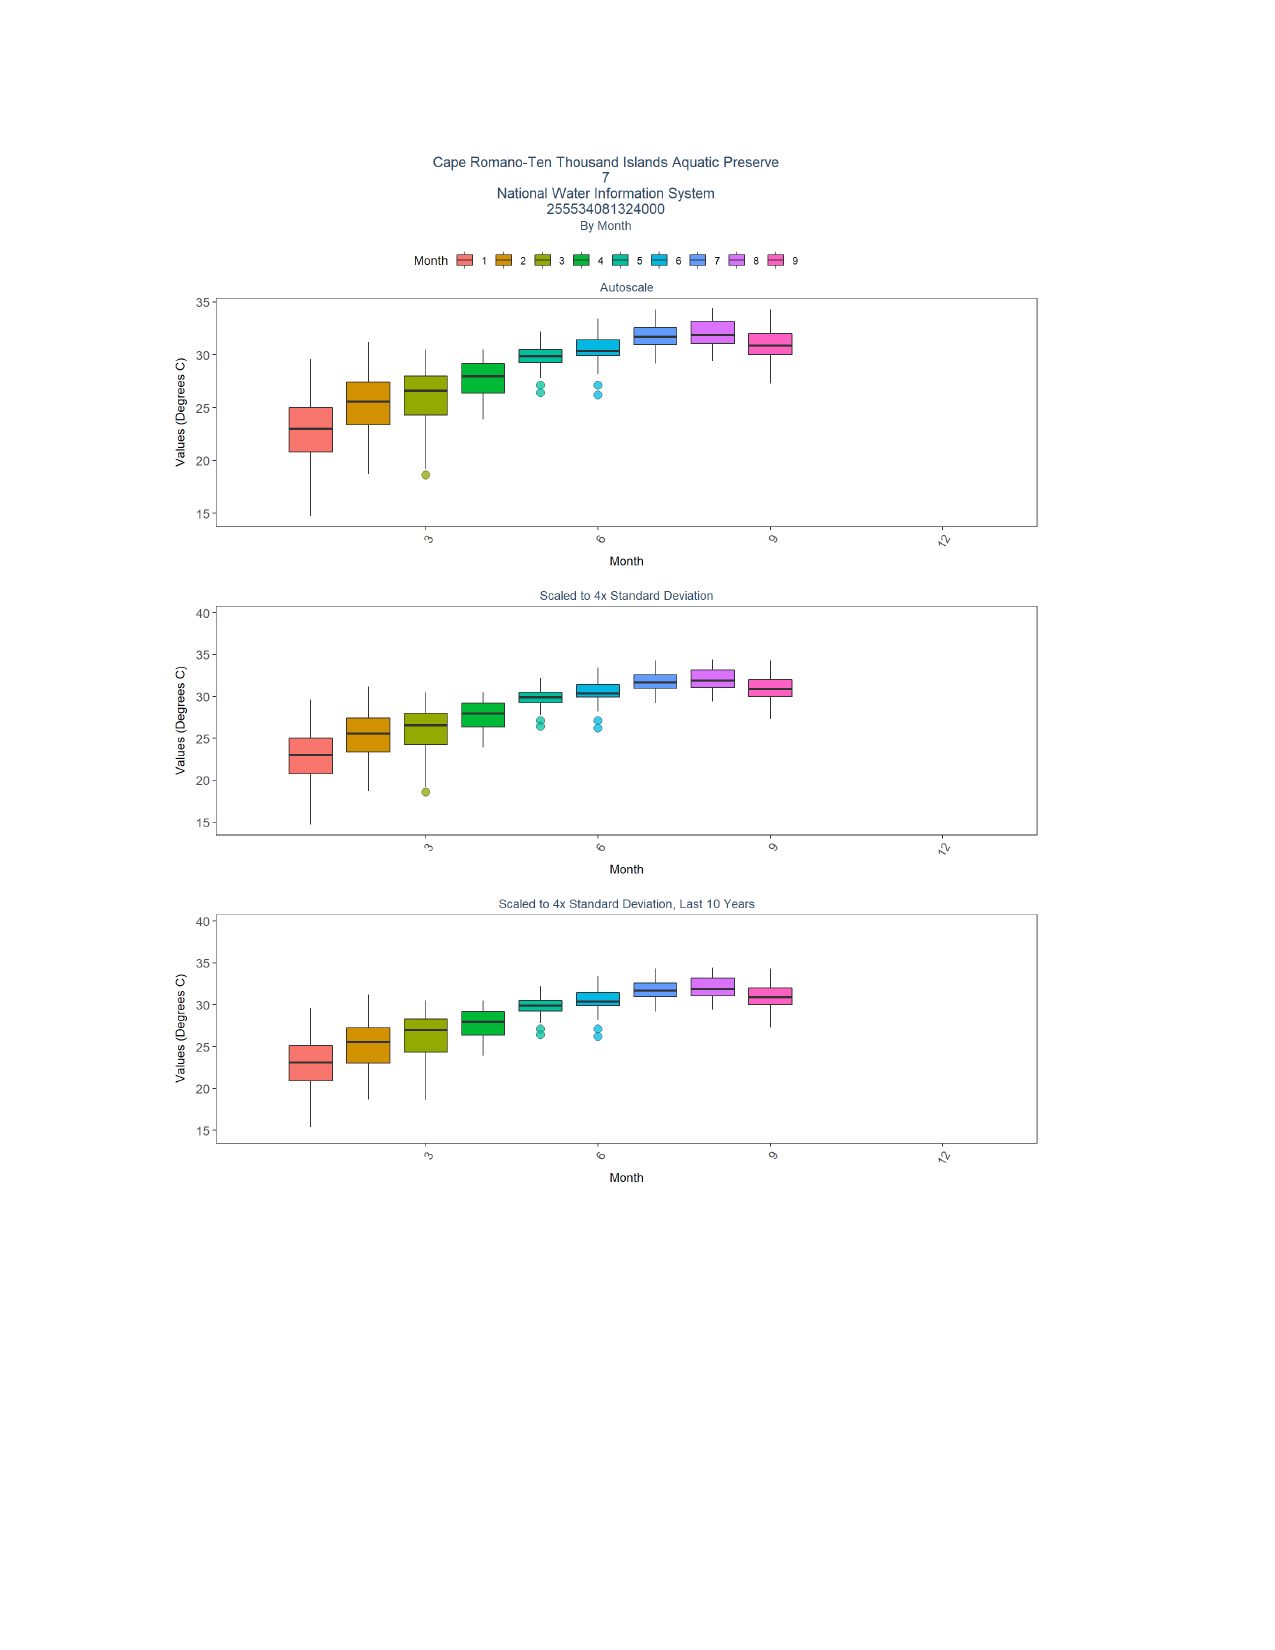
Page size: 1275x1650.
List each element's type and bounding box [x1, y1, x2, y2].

picture [168, 150, 1044, 1200]
